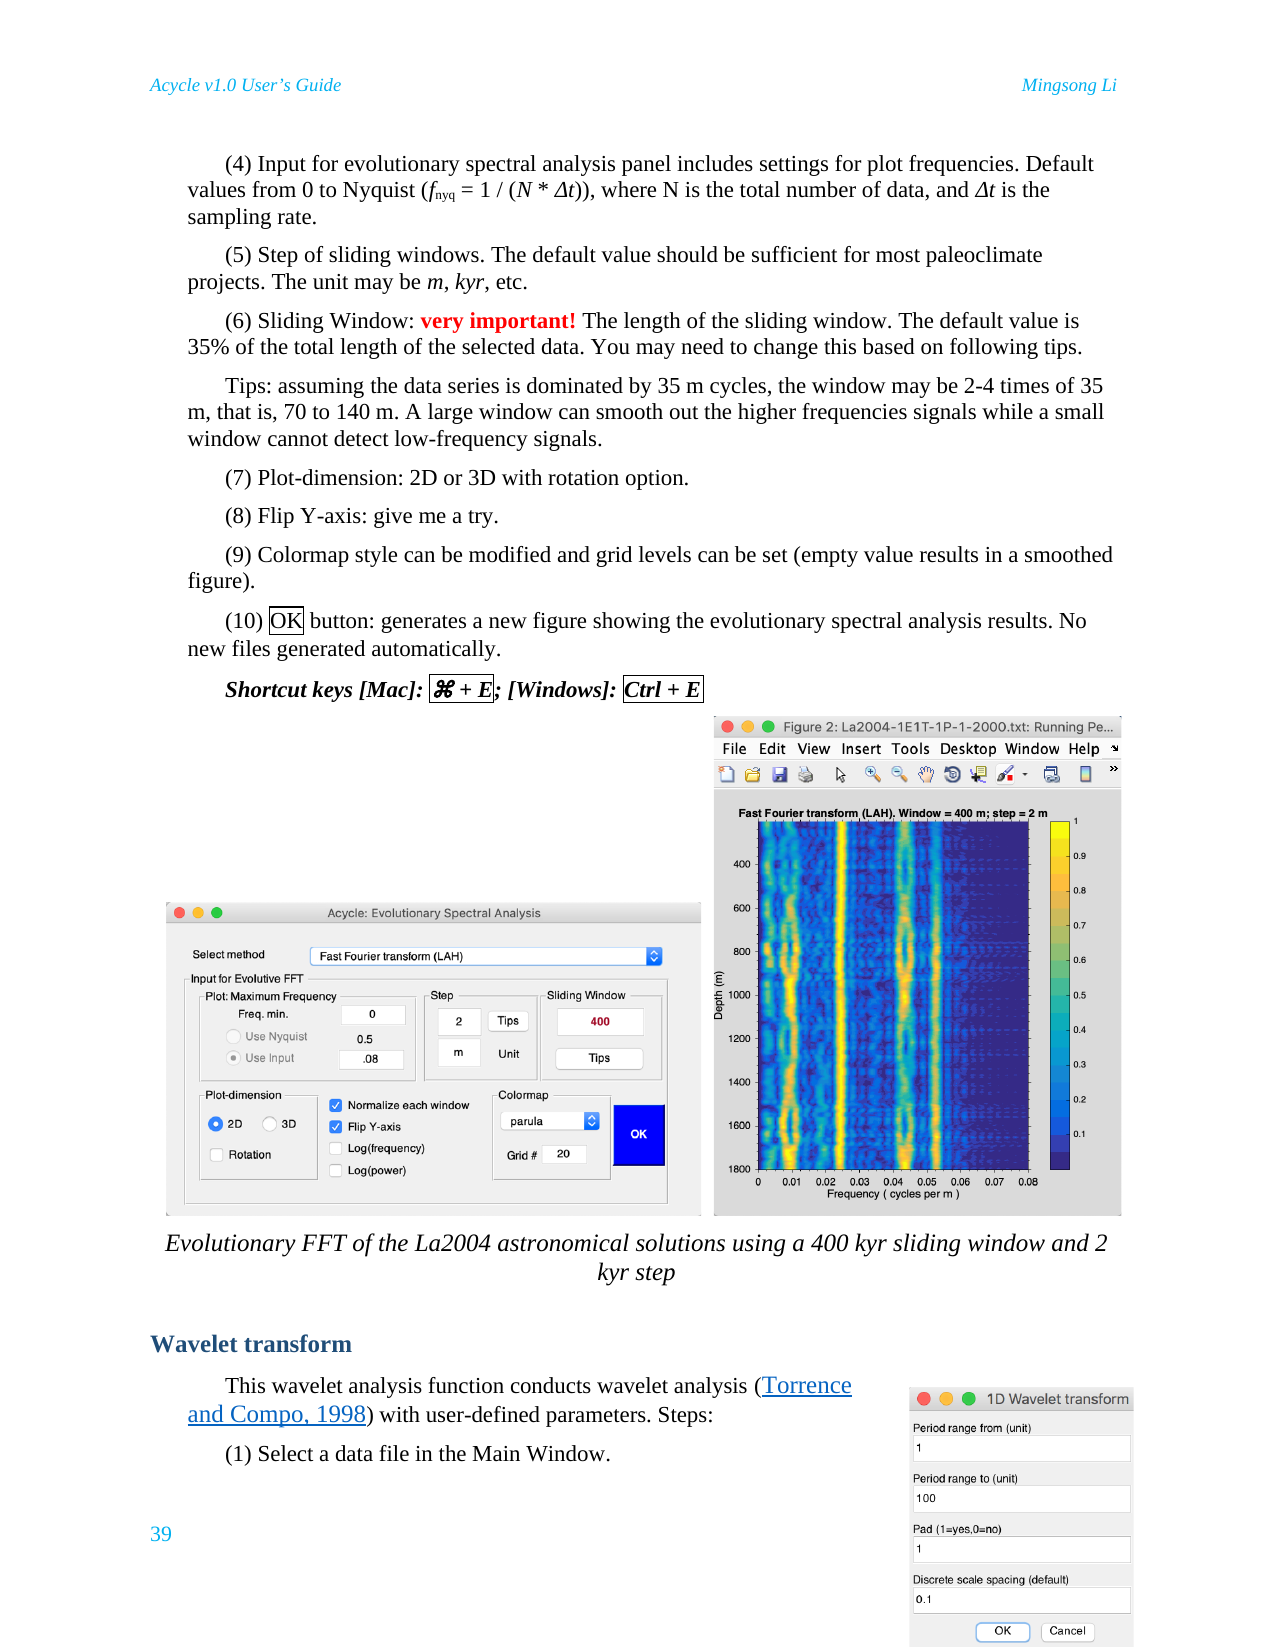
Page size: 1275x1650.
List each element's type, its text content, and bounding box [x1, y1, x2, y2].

text (10) OK button: generates a new figure showing the evolutionary spectral analysis results. No new files generated automatically. [187, 606, 1125, 661]
picture [151, 81, 157, 89]
text This wavelet analysis function conducts wavelet analysis (Torrence and Compo, 1998) with user-defined parameters. Steps: [187, 1370, 1125, 1428]
picture [713, 716, 1122, 1216]
text (9) Colormap style can be modified and grid levels can be set (empty value results in a smoothed figure). [187, 541, 1125, 594]
text Shortcut keys [Mac]: ⌘ + E; [Windows]: Ctrl + E [187, 674, 429, 703]
text (1) Select a data file in the Main Window. [187, 1440, 908, 1467]
subtitle Wavelet transform [150, 1329, 1125, 1358]
text (8) Flip Y-axis: give me a try. [187, 502, 1125, 529]
text (4) Input for evolutionary spectral analysis panel includes settings for plot frequencies. Default values from 0 to Nyquist (fnyq = 1 / (N * Δt)), where N is the total number of data, and Δt is the sampling rate. [187, 150, 1125, 229]
text (6) Sliding Window: very important! The length of the sliding window. The default value is 35% of the total length of the selected data. You may need to change this based on following tips. [187, 307, 1125, 359]
picture [908, 1387, 1134, 1646]
text (7) Plot-dimension: 2D or 3D with rotation option. [187, 463, 1125, 490]
text Evolutionary FFT of the La2004 astronomical solutions using a 400 kyr sliding window and 2 kyr step [150, 1228, 1125, 1286]
text Tips: assuming the data series is dominated by 35 m cycles, the window may be 2-4 times of 35 m, that is, 70 to 140 m. A large window can smooth out the higher frequencies signals while a small window cannot detect low-frequency signals. [187, 372, 1125, 451]
text (5) Step of sliding windows. The default value should be sufficient for most paleoclimate projects. The unit may be m, kyr, etc. [187, 242, 1125, 294]
picture [166, 902, 702, 1216]
text Shortcut keys [Mac]: ⌘ + E; [Windows]: Ctrl + E [494, 674, 1125, 703]
